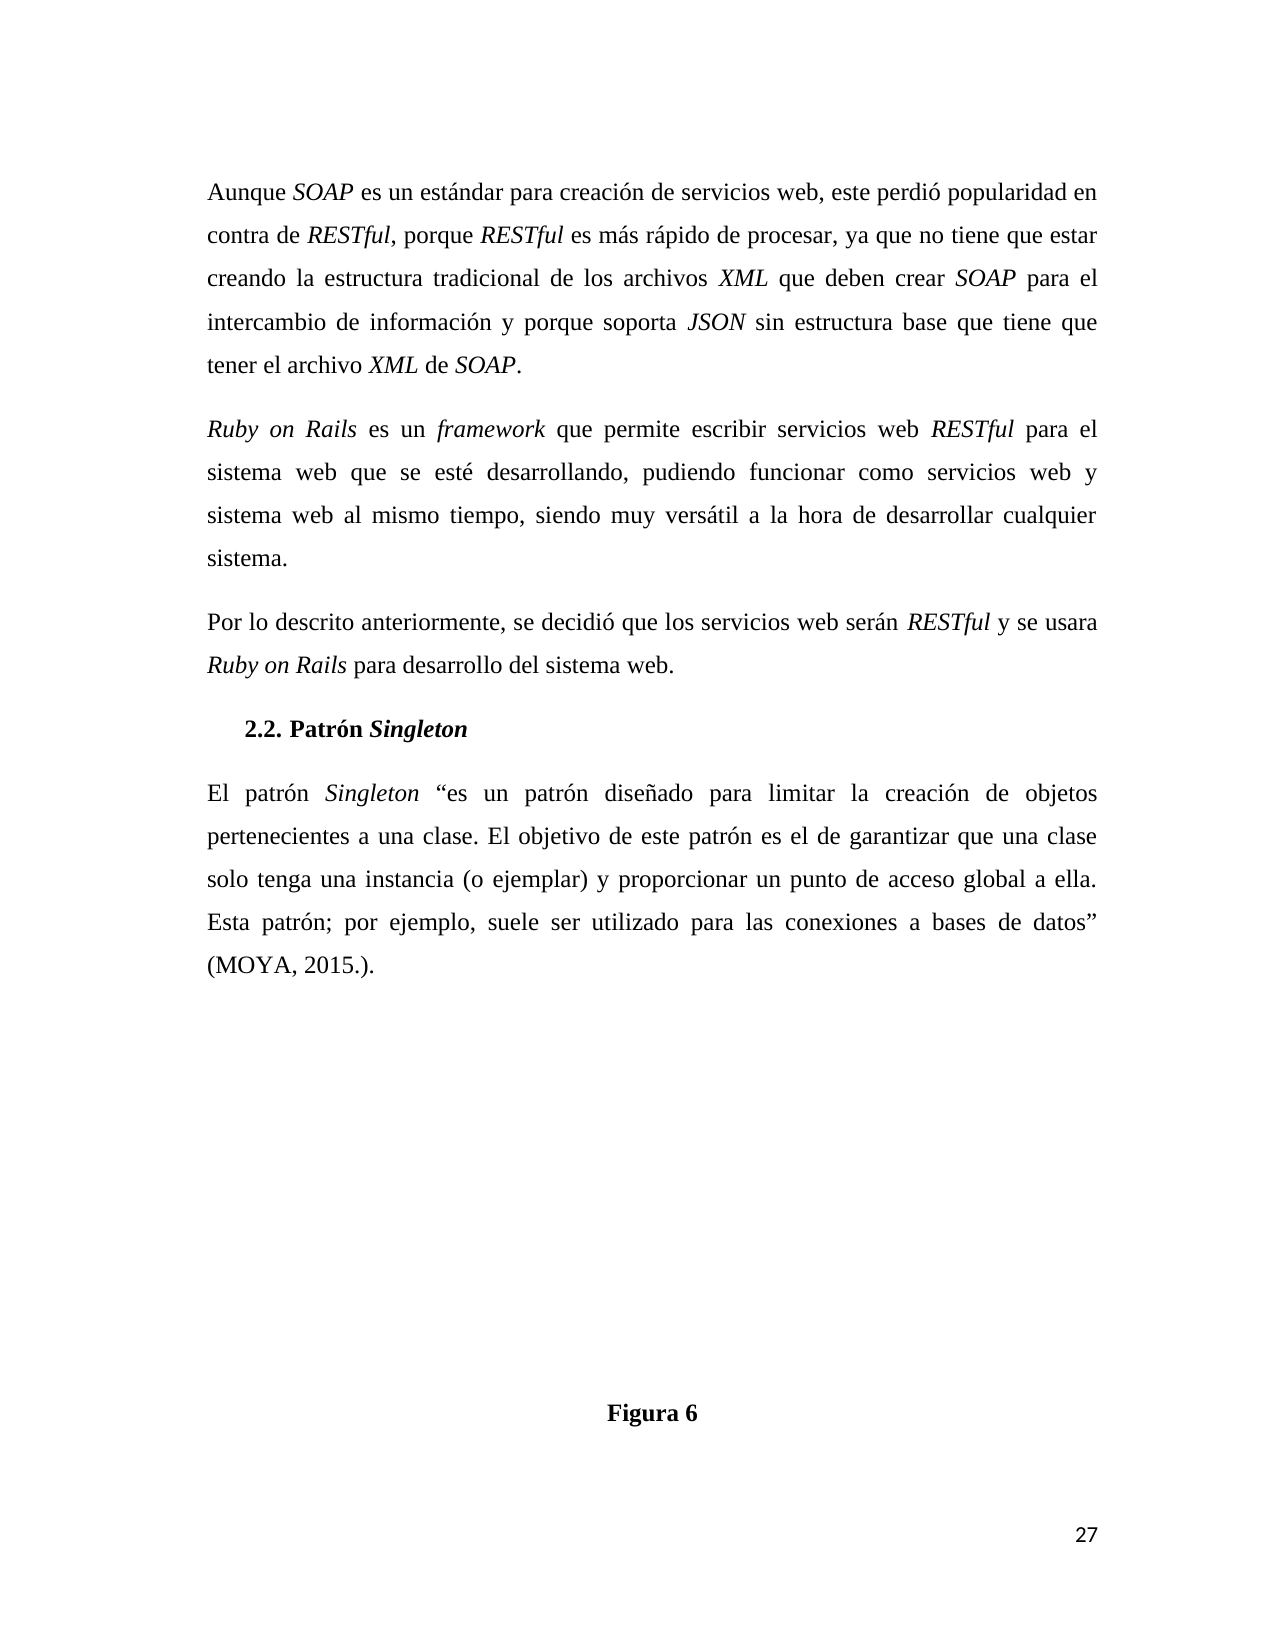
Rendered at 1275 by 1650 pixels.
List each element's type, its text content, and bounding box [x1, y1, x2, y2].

text Ruby on Rails es un framework que permite escribir servicios web RESTful para el sistema web que se esté desarrollando, pudiendo funcionar como servicios web y sistema web al mismo tiempo, siendo muy versátil a la hora de desarrollar cualquier sistema. [207, 414, 1098, 572]
text Figura 6 [207, 1398, 1098, 1427]
text Por lo descrito anteriormente, se decidió que los servicios web serán RESTful y se usara Ruby on Rails para desarrollo del sistema web. [207, 607, 1098, 679]
text El patrón Singleton “es un patrón diseñado para limitar la creación de objetos pertenecientes a una clase. El objetivo de este patrón es el de garantizar que una clase solo tenga una instancia (o ejemplar) y proporcionar un punto de acceso global a ella. Esta patrón; por ejemplo, suele ser utilizado para las conexiones a bases de datos” (MOYA, 2015.). [207, 778, 1098, 979]
list Patrón Singleton [244, 714, 1098, 743]
text Aunque SOAP es un estándar para creación de servicios web, este perdió popularidad en contra de RESTful, porque RESTful es más rápido de procesar, ya que no tiene que estar creando la estructura tradicional de los archivos XML que deben crear SOAP para el intercambio de información y porque soporta JSON sin estructura base que tiene que tener el archivo XML de SOAP. [207, 177, 1098, 378]
